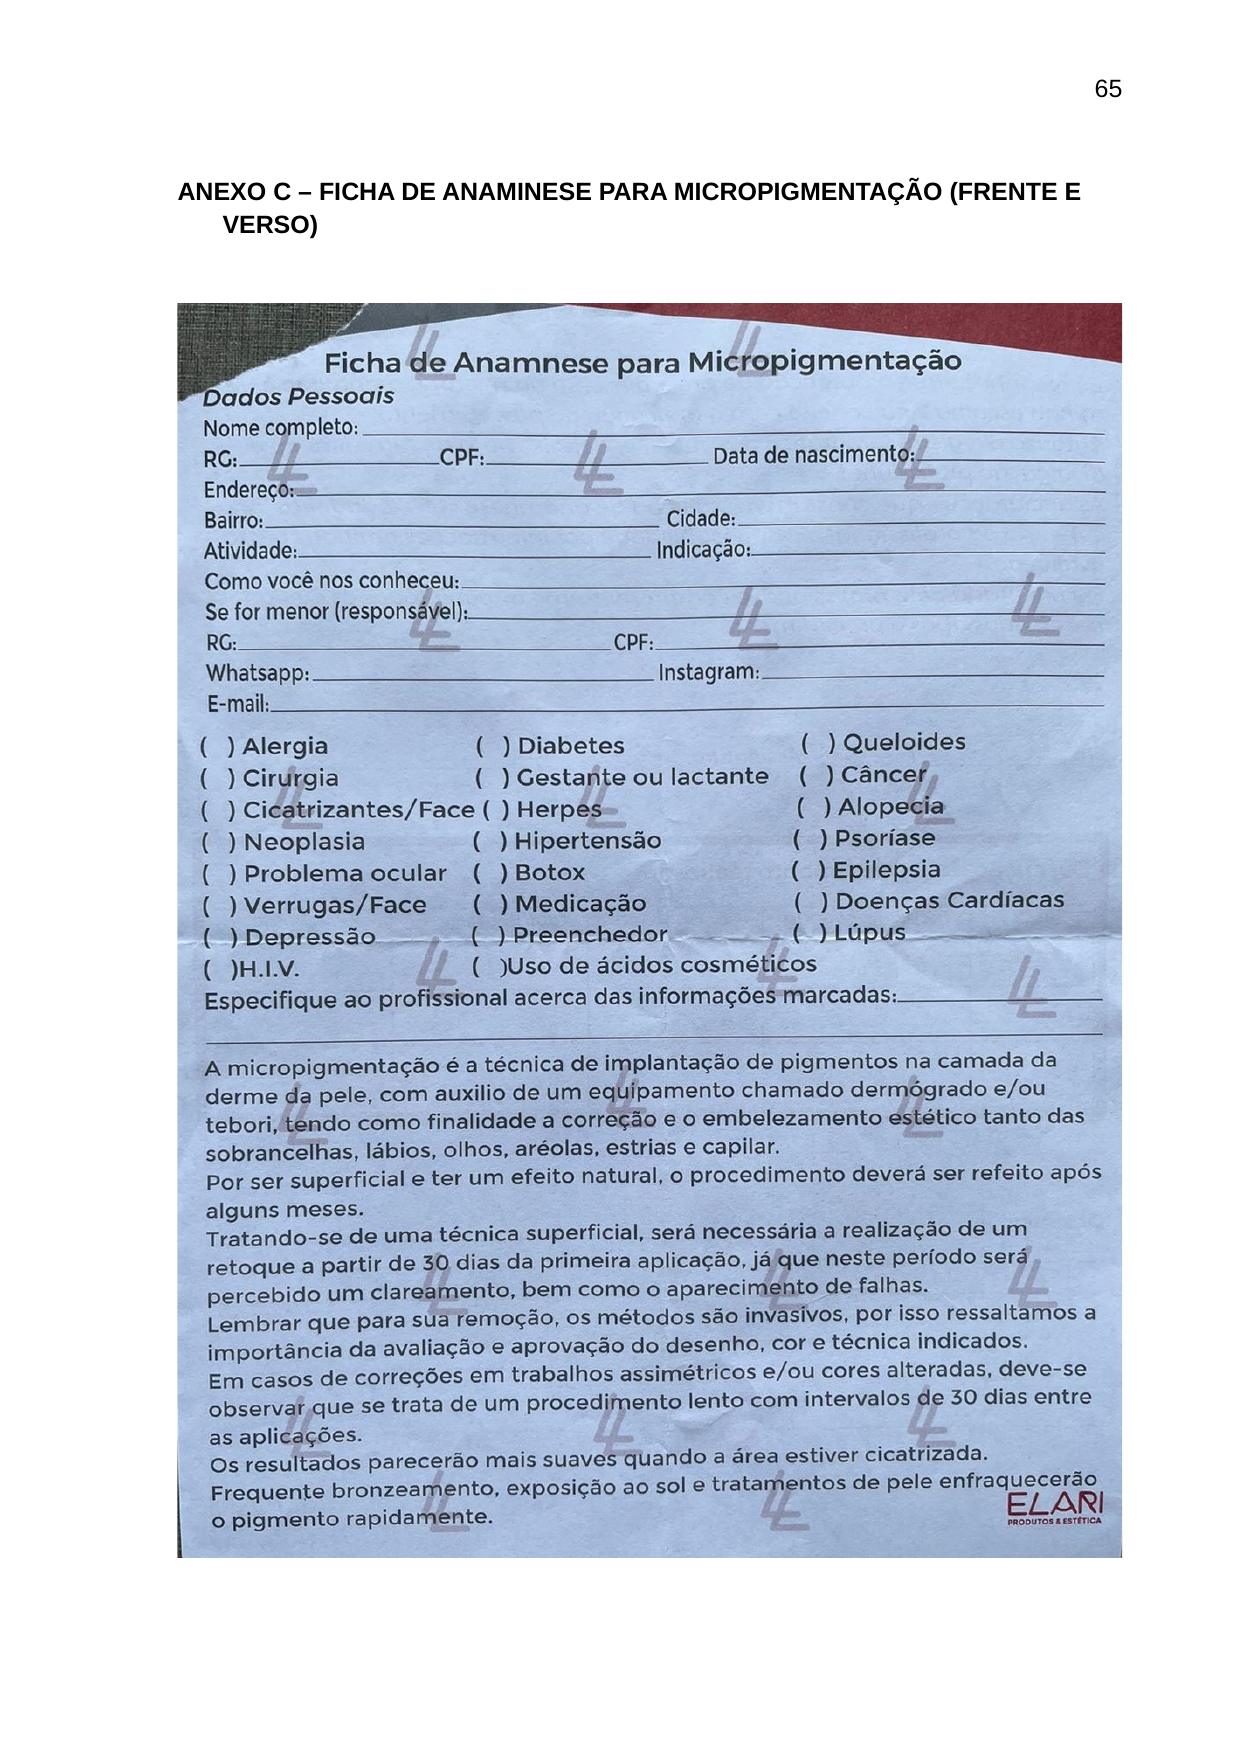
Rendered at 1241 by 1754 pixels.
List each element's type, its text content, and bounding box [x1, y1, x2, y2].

picture [177, 303, 1123, 1558]
subtitle ANEXO C – FICHA DE ANAMINESE PARA MICROPIGMENTAÇÃO (FRENTE E VERSO) [177, 177, 1122, 239]
